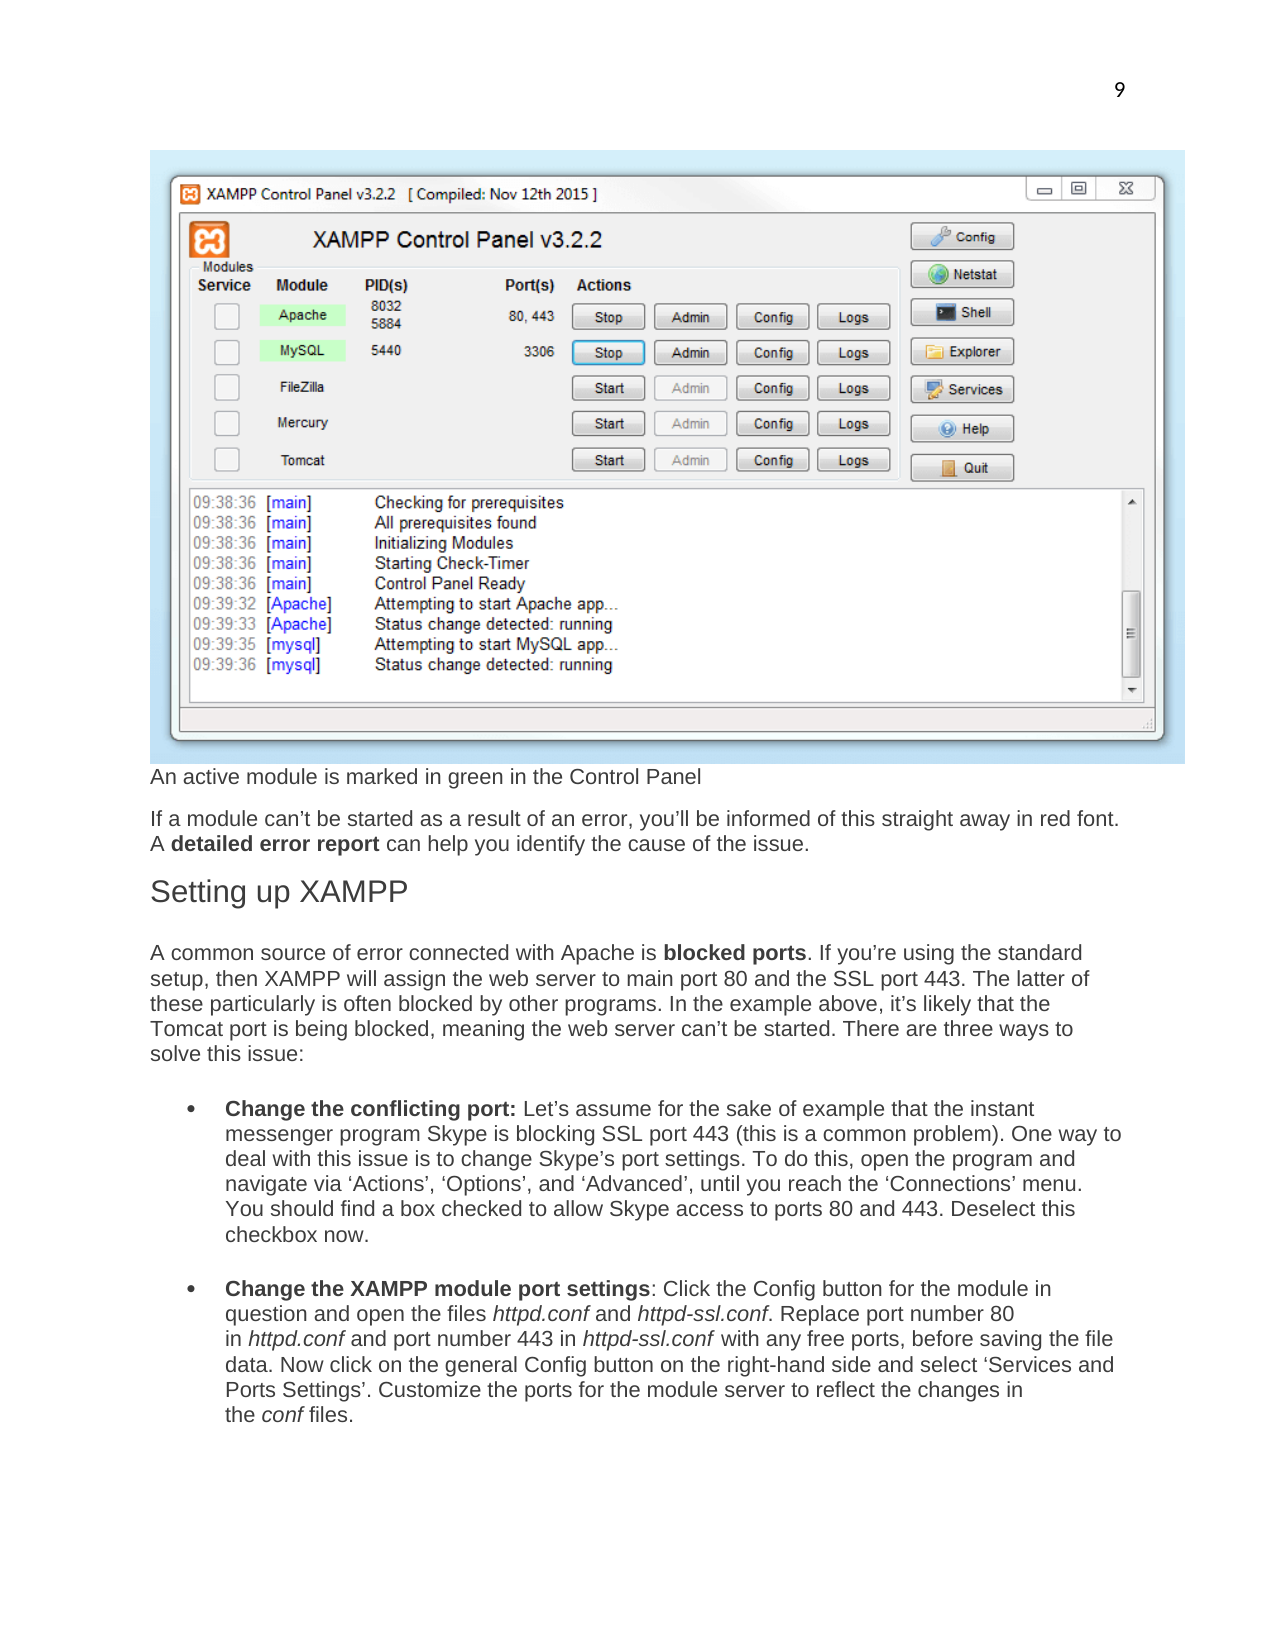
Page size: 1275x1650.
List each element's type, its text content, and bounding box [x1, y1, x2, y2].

picture [150, 150, 1185, 764]
text If a module can’t be started as a result of an error, you’ll be informed of this straight away in red font. A detailed error report can help you identify the cause of the issue. [150, 806, 1125, 856]
list Change the XAMPP module port settings: Click the Config button for the module in question and open the files httpd.conf and httpd-ssl.conf. Replace port number 80 in httpd.conf and port number 443 in httpd-ssl.conf with any free ports, before saving the file data. Now click on the general Config button on the right-hand side and select ‘Services and Ports Settings’. Customize the ports for the module server to reflect the changes in the conf files. [187, 1276, 1125, 1427]
list Change the conflicting port: Let’s assume for the sake of example that the instant messenger program Skype is blocking SSL port 443 (this is a common problem). One way to deal with this issue is to change Skype’s port settings. To do this, open the program and navigate via ‘Actions’, ‘Options’, and ‘Advanced’, until you reach the ‘Connections’ menu. You should find a box checked to allow Skype access to ports 80 and 443. Deselect this checkbox now. [187, 1095, 1125, 1247]
text A common source of error connected with Apache is blocked ports. If you’re using the standard setup, then XAMPP will assign the web server to main port 80 and the SSL port 443. The latter of these particularly is often blocked by other programs. In the example above, it’s likely that the Tomcat port is being blocked, meaning the web server can’t be started. There are three ways to solve this issue: [150, 940, 1125, 1066]
text Setting up XAMPP [150, 873, 1125, 909]
text An active module is marked in green in the Control Panel [150, 764, 1125, 789]
